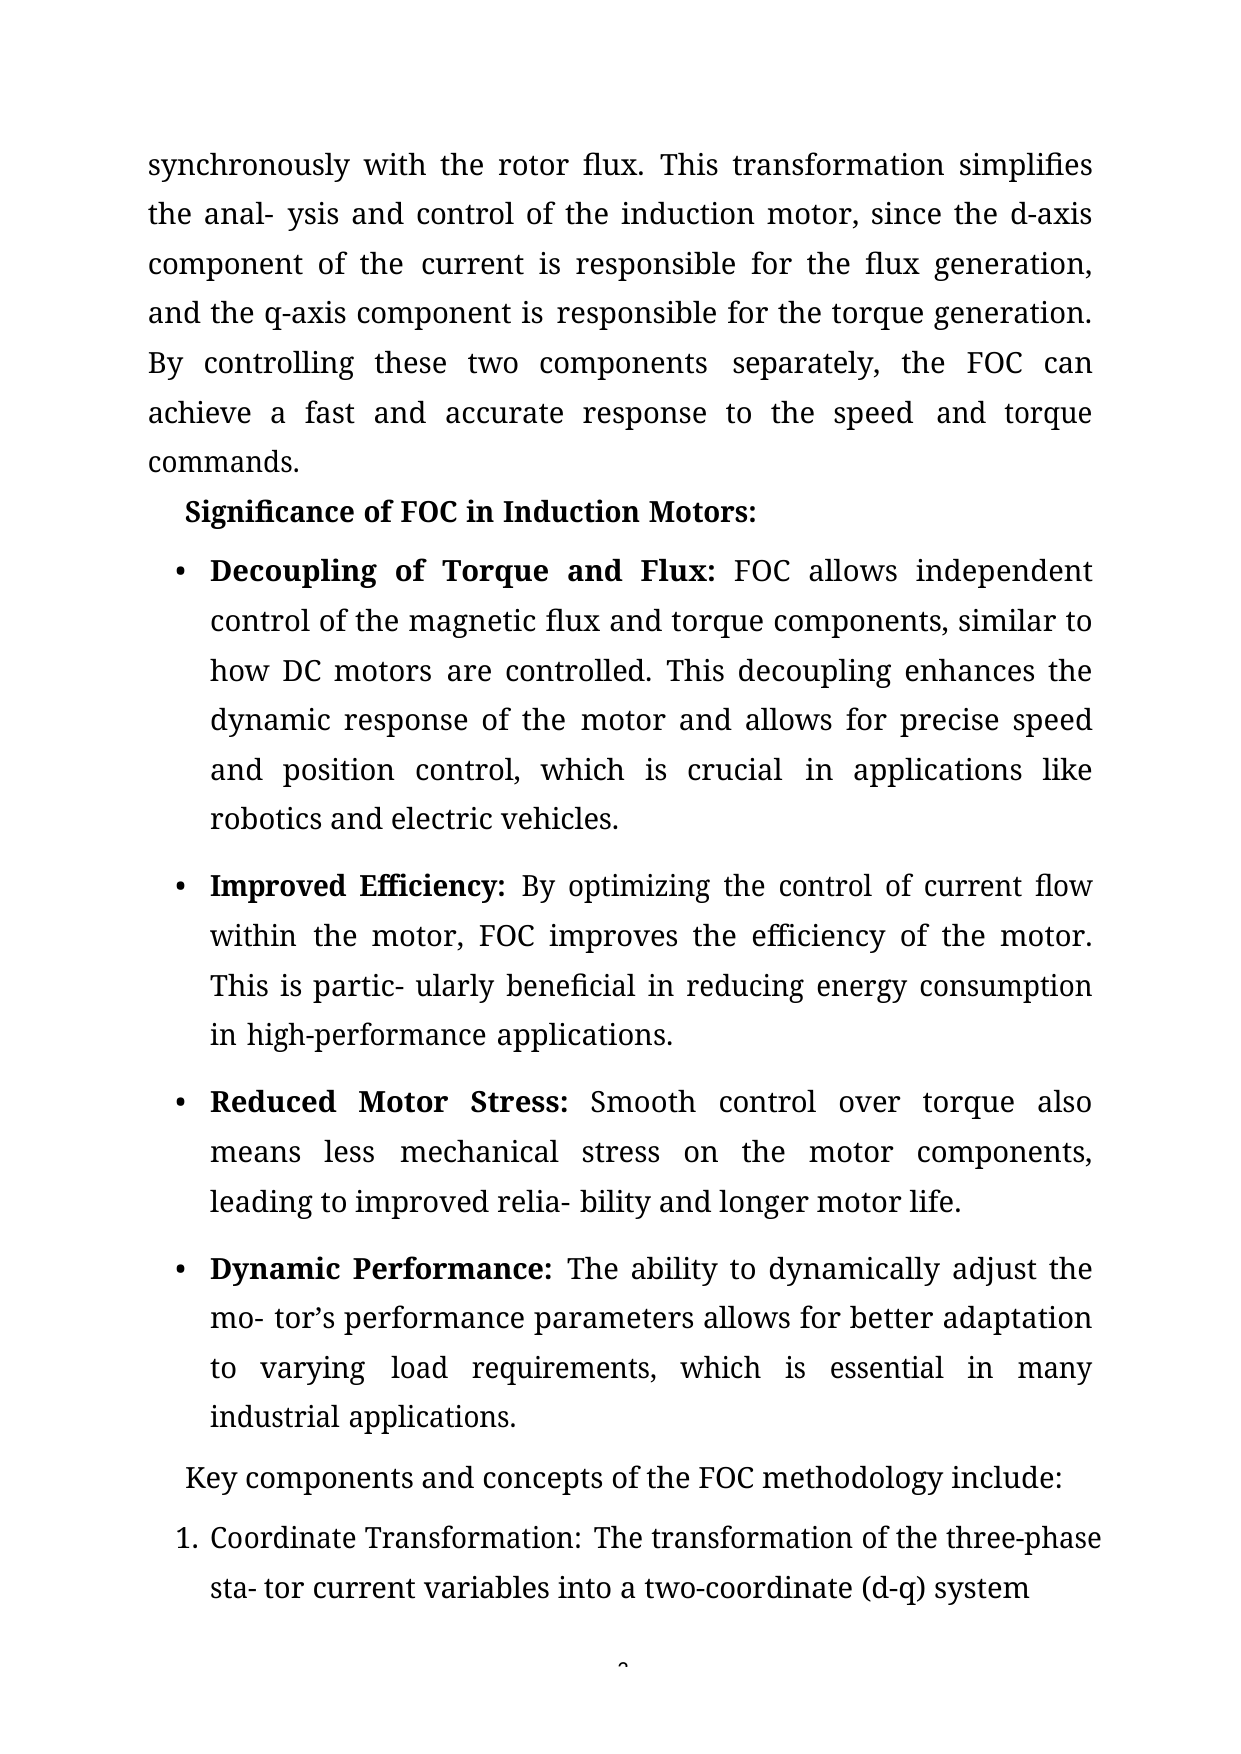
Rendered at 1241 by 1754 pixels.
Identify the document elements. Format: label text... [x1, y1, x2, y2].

subtitle Significance of FOC in Induction Motors: [185, 491, 1121, 531]
text Key components and concepts of the FOC methodology include: [185, 1458, 1121, 1497]
list Reduced Motor Stress: Smooth control over torque also means less mechanical stress on the motor components, leading to improved relia- bility and longer motor life. [175, 1082, 1093, 1221]
list Improved Eﬀiciency: By optimizing the control of current flow within the motor, FOC improves the eﬀiciency of the motor. This is partic- ularly beneficial in reducing energy consumption in high-performance applications. [175, 866, 1093, 1054]
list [175, 1517, 1111, 1607]
list Dynamic Performance: The ability to dynamically adjust the mo- tor’s performance parameters allows for better adaptation to varying load requirements, which is essential in many industrial applications. [175, 1248, 1093, 1436]
text synchronously with the rotor flux. This transformation simplifies the anal- ysis and control of the induction motor, since the d-axis component of the current is responsible for the flux generation, and the q-axis component is responsible for the torque generation. By controlling these two components separately, the FOC can achieve a fast and accurate response to the speed and torque commands. [148, 144, 1093, 481]
list Decoupling of Torque and Flux: FOC allows independent control of the magnetic flux and torque components, similar to how DC motors are controlled. This decoupling enhances the dynamic response of the motor and allows for precise speed and position control, which is crucial in applications like robotics and electric vehicles. [175, 551, 1093, 838]
